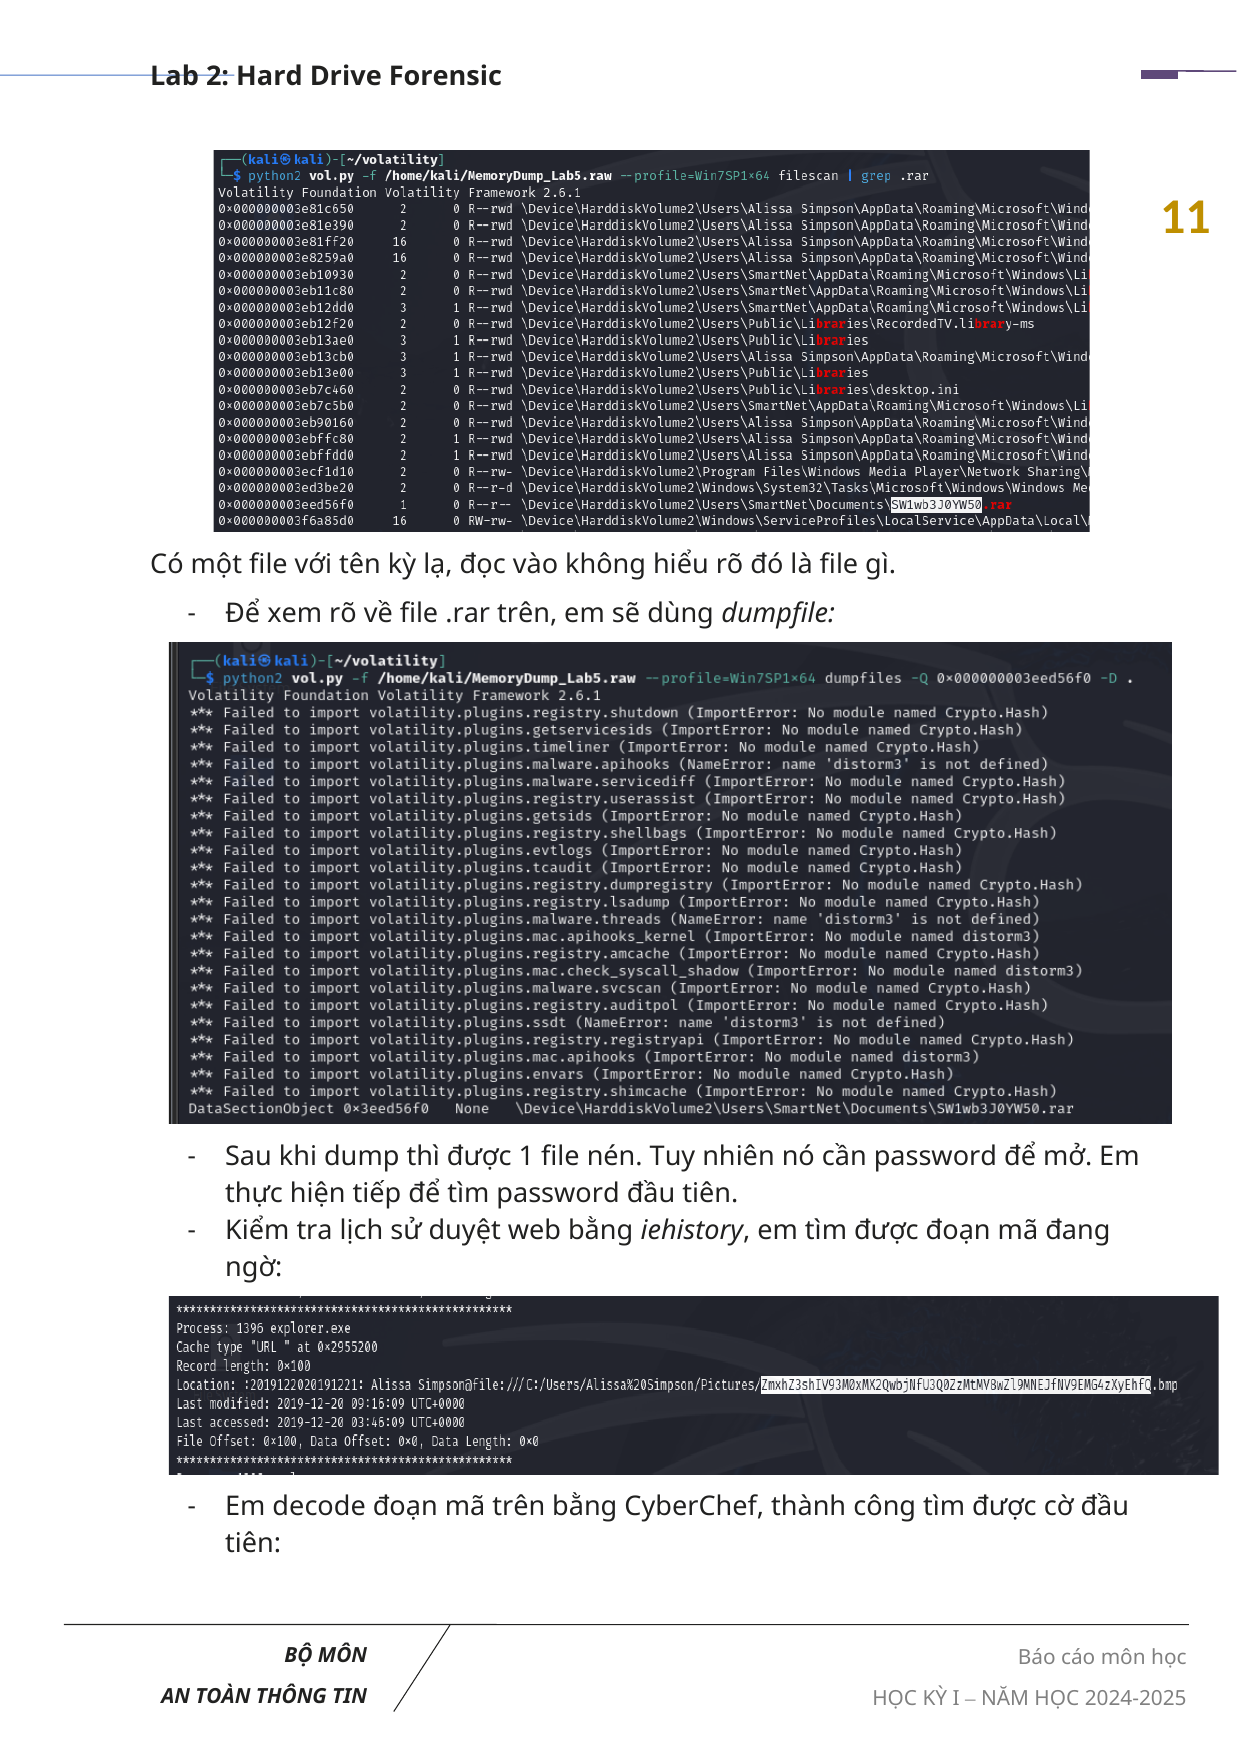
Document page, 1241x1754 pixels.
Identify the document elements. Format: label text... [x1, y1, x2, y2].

list Em decode đoạn mã trên bằng CyberChef, thành công tìm được cờ đầu tiên: [187, 1487, 1153, 1560]
text Có một file với tên kỳ lạ, đọc vào không hiểu rõ đó là file gì. [150, 544, 1153, 581]
list Sau khi dump thì được 1 file nén. Tuy nhiên nó cần password để mở. Em thực hiện tiếp để tìm password đầu tiên. [187, 1137, 1153, 1210]
list Để xem rõ về file .rar trên, em sẽ dùng dumpfile: [187, 593, 1153, 630]
list Kiểm tra lịch sử duyệt web bằng iehistory, em tìm được đoạn mã đang ngờ: [187, 1210, 1153, 1284]
